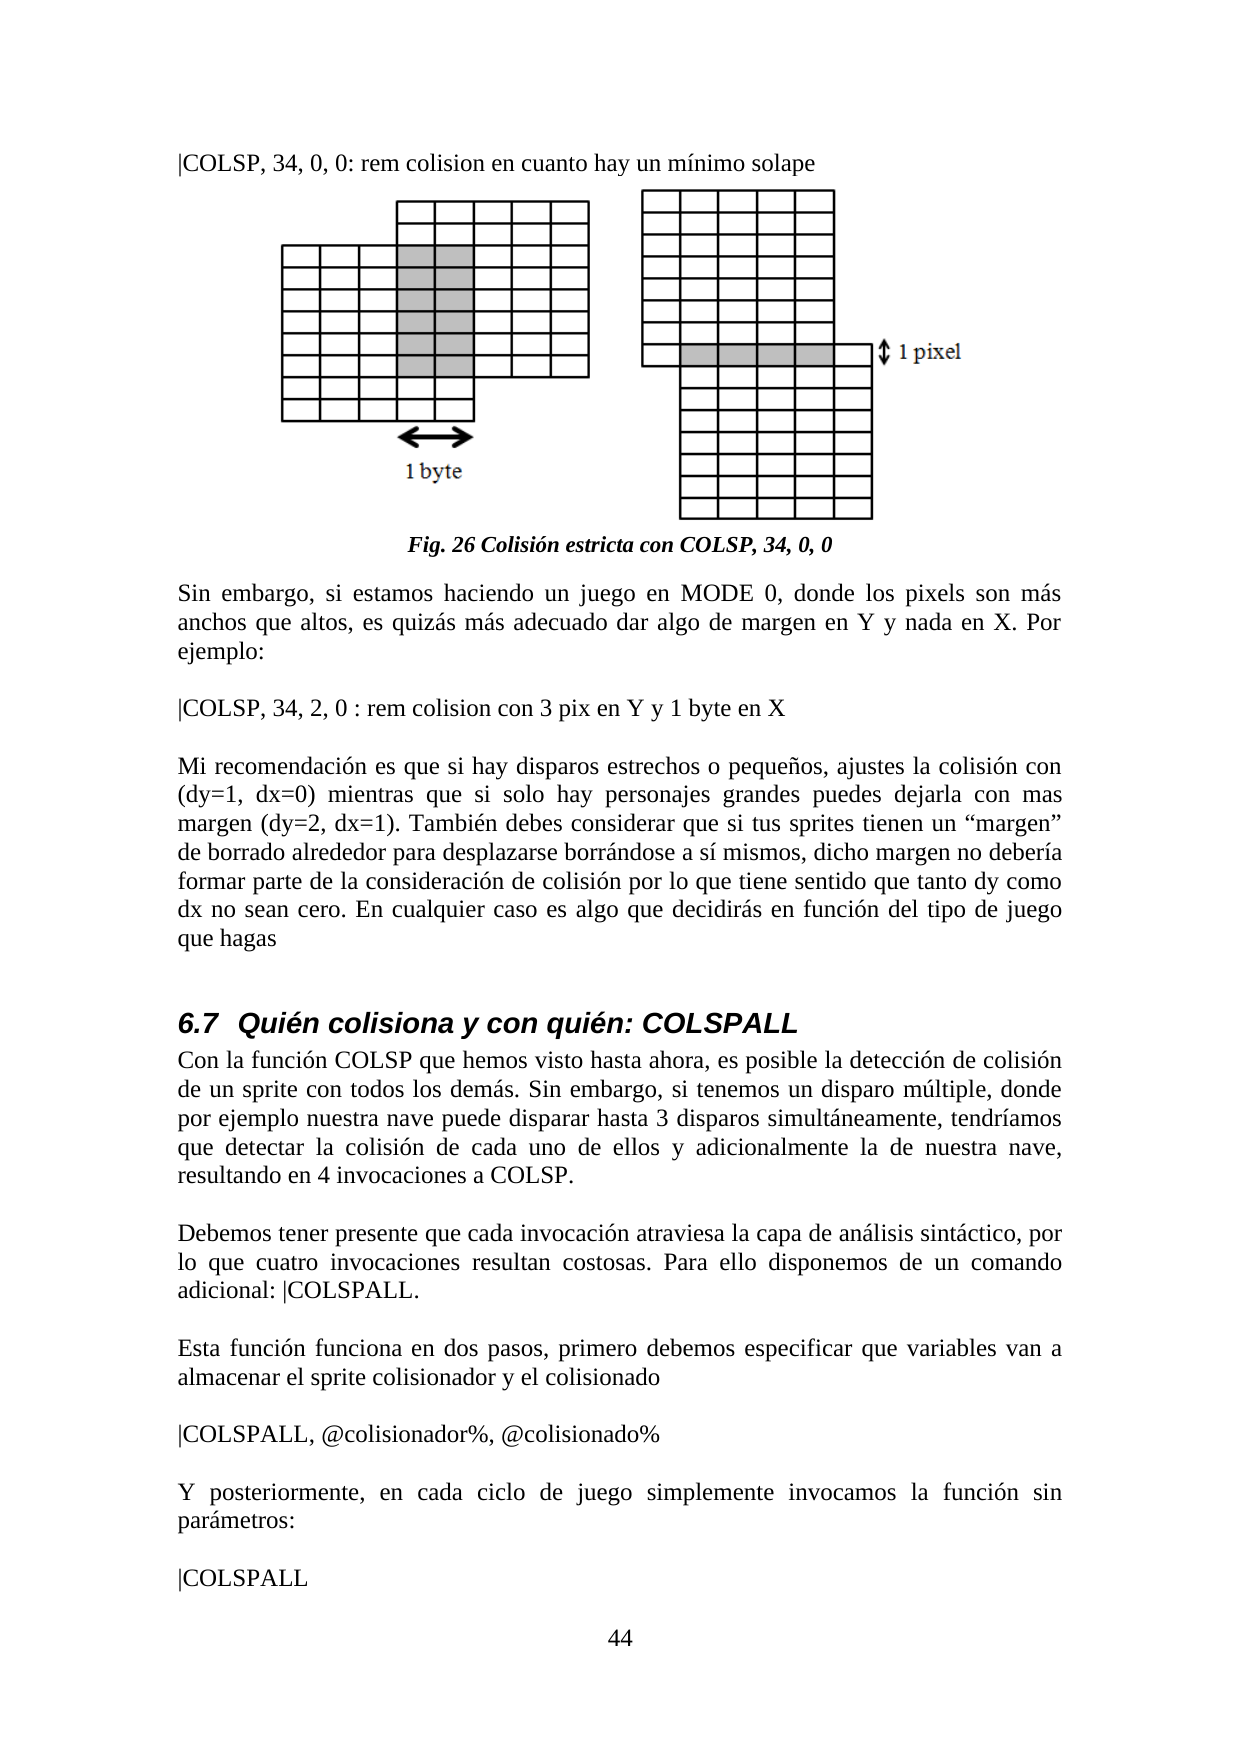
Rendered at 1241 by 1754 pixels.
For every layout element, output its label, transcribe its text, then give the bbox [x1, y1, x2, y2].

text Fig. 26 Colisión estricta con COLSP, 34, 0, 0 [177, 531, 1063, 557]
subtitle Quién colisiona y con quién: COLSPALL [177, 1006, 1063, 1039]
text |COLSPALL, @colisionador%, @colisionado% [177, 1419, 1063, 1448]
text Mi recomendación es que si hay disparos estrechos o pequeños, ajustes la colisión con (dy=1, dx=0) mientras que si solo hay personajes grandes puedes dejarla con mas margen (dy=2, dx=1). También debes considerar que si tus sprites tienen un “margen” de borrado alrededor para desplazarse borrándose a sí mismos, dicho margen no debería formar parte de la consideración de colisión por lo que tiene sentido que tanto dy como dx no sean cero. En cualquier caso es algo que decidirás en función del tipo de juego que hagas [177, 751, 1063, 952]
text Debemos tener presente que cada invocación atraviesa la capa de análisis sintáctico, por lo que cuatro invocaciones resultan costosas. Para ello disponemos de un comando adicional: |COLSPALL. [177, 1218, 1063, 1304]
text |COLSPALL [177, 1563, 1063, 1592]
text Sin embargo, si estamos haciendo un juego en MODE 0, donde los pixels son más anchos que altos, es quizás más adecuado dar algo de margen en Y y nada en X. Por ejemplo: [177, 578, 1063, 664]
picture [275, 176, 965, 531]
text Con la función COLSP que hemos visto hasta ahora, es posible la detección de colisión de un sprite con todos los demás. Sin embargo, si tenemos un disparo múltiple, donde por ejemplo nuestra nave puede disparar hasta 3 disparos simultáneamente, tendríamos que detectar la colisión de cada uno de ellos y adicionalmente la de nuestra nave, resultando en 4 invocaciones a COLSP. [177, 1046, 1063, 1189]
text |COLSP, 34, 0, 0: rem colision en cuanto hay un mínimo solape [177, 148, 1063, 176]
text |COLSP, 34, 2, 0 : rem colision con 3 pix en Y y 1 byte en X [177, 693, 1063, 722]
text Esta función funciona en dos pasos, primero debemos especificar que variables van a almacenar el sprite colisionador y el colisionado [177, 1333, 1063, 1391]
text Y posteriormente, en cada ciclo de juego simplemente invocamos la función sin parámetros: [177, 1477, 1063, 1534]
